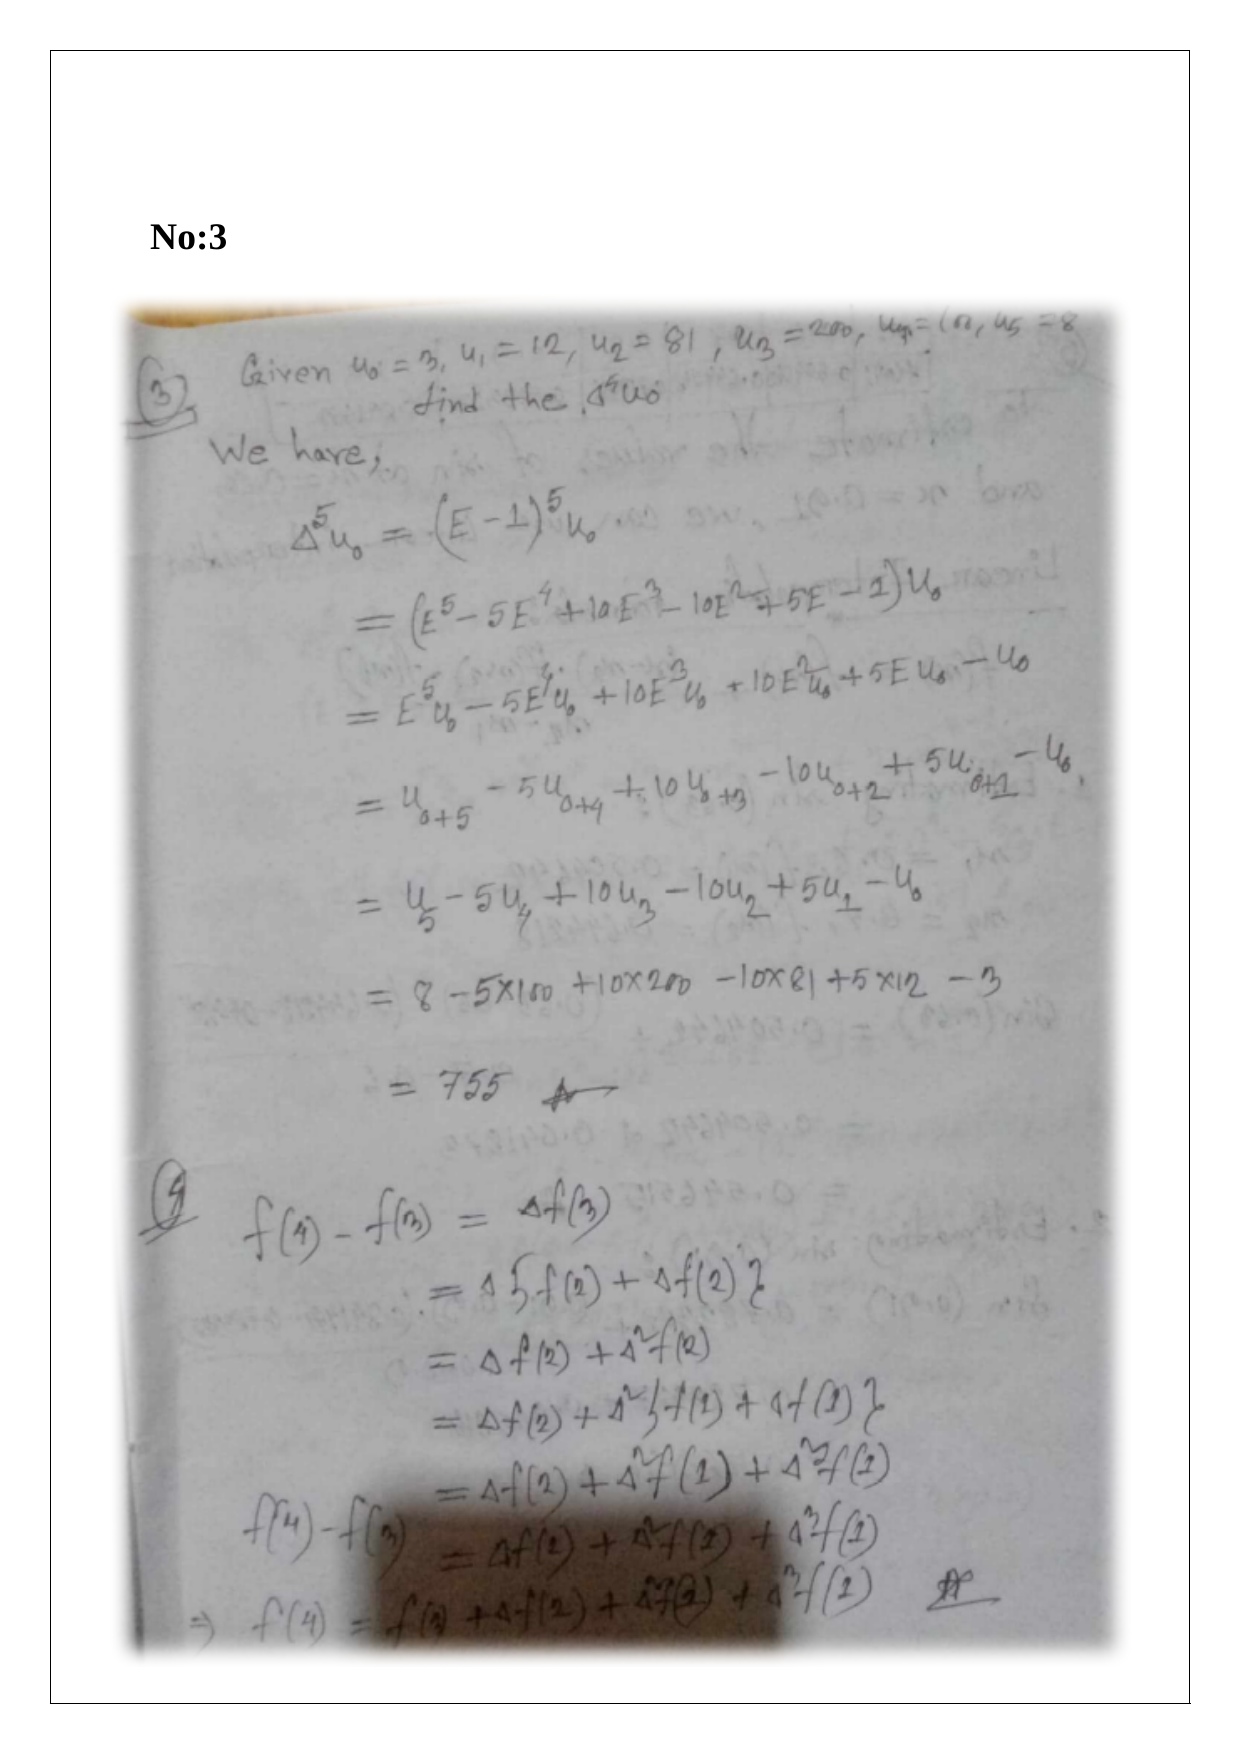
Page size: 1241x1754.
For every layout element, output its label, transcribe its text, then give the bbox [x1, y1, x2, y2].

picture [140, 324, 1102, 1638]
text No:3 [150, 215, 1089, 258]
